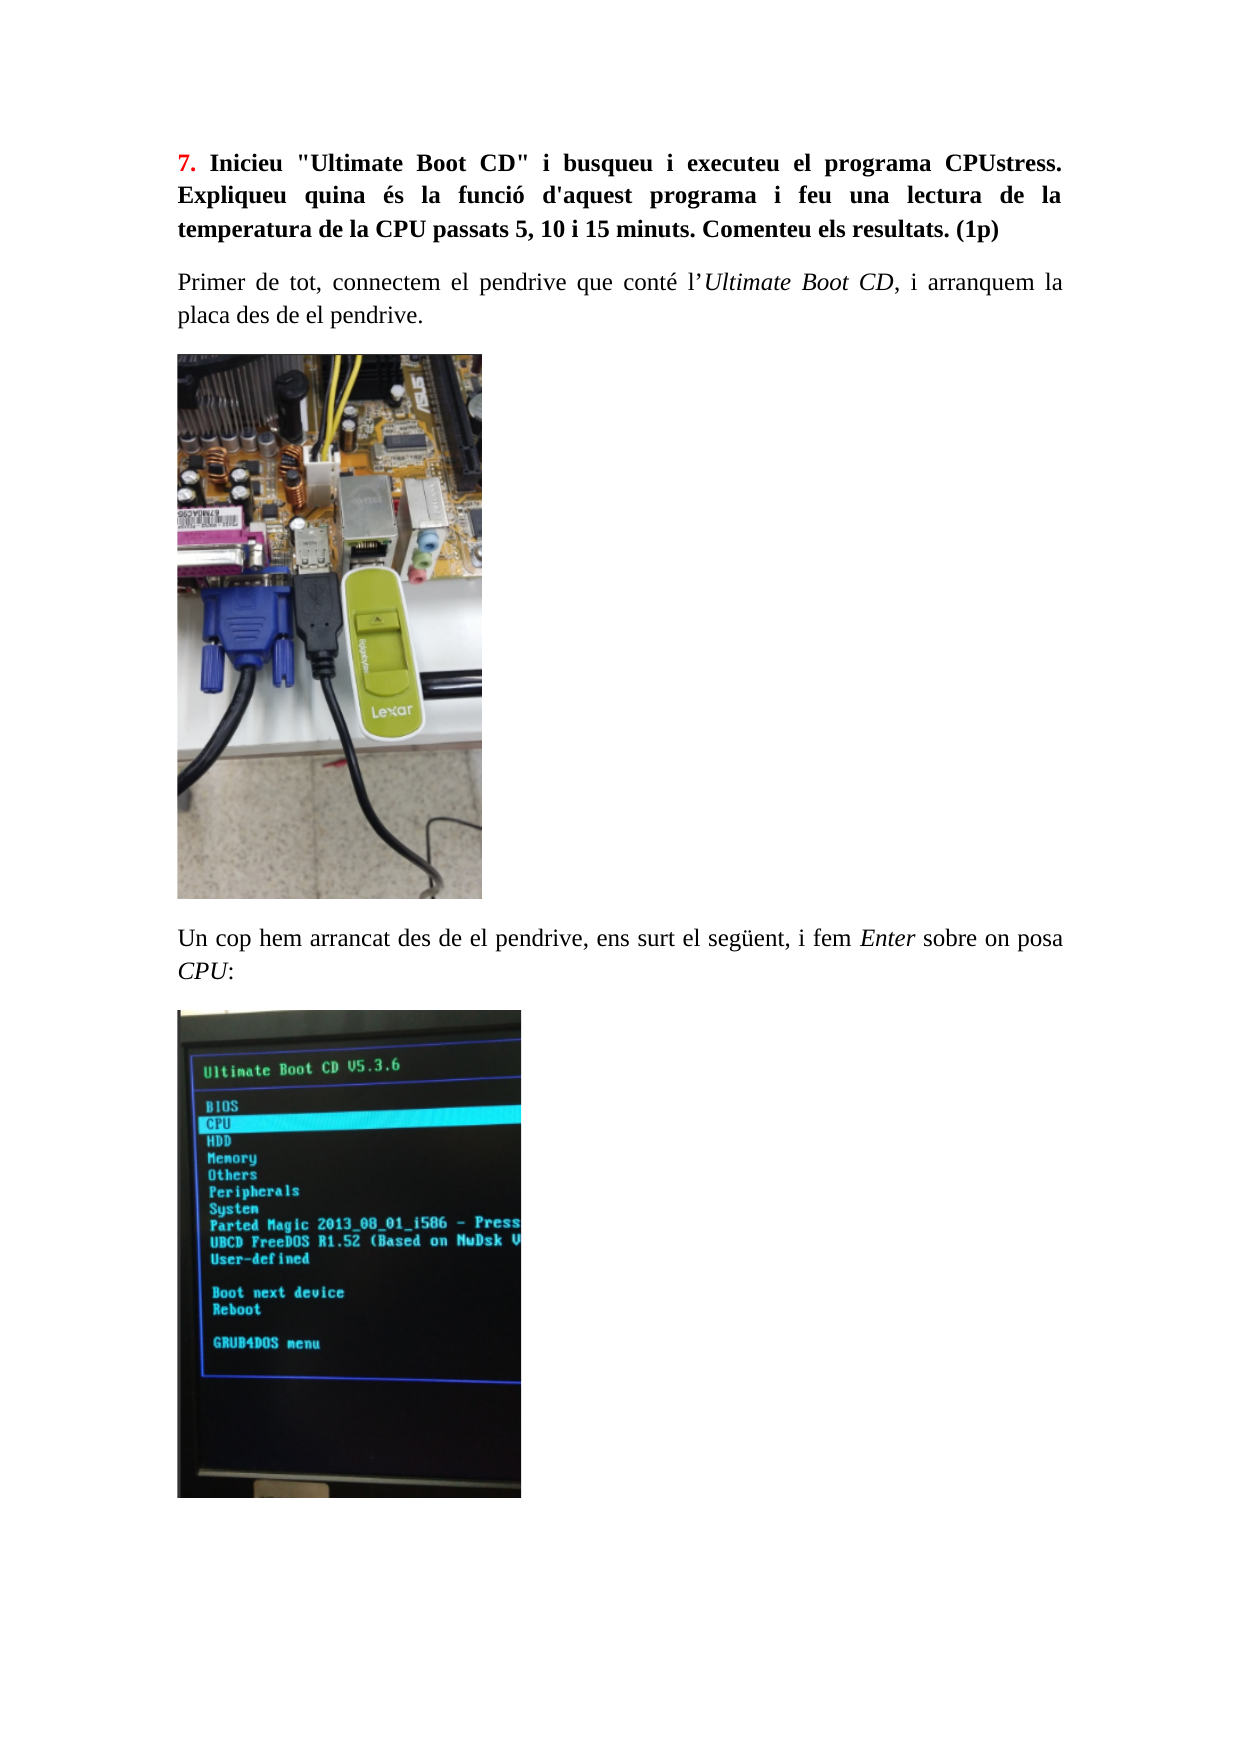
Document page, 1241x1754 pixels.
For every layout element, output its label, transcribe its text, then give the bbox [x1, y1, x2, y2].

text 7. Inicieu "Ultimate Boot CD" i busqueu i executeu el programa CPUstress. Expliqueu quina és la funció d'aquest programa i feu una lectura de la temperatura de la CPU passats 5, 10 i 15 minuts. Comenteu els resultats. (1p) [177, 148, 1063, 242]
text Primer de tot, connectem el pendrive que conté l’Ultimate Boot CD, i arranquem la placa des de el pendrive. [177, 267, 1063, 329]
picture [177, 354, 482, 899]
text Un cop hem arrancat des de el pendrive, ens surt el següent, i fem Enter sobre on posa CPU: [177, 923, 1063, 985]
picture [177, 1010, 522, 1498]
